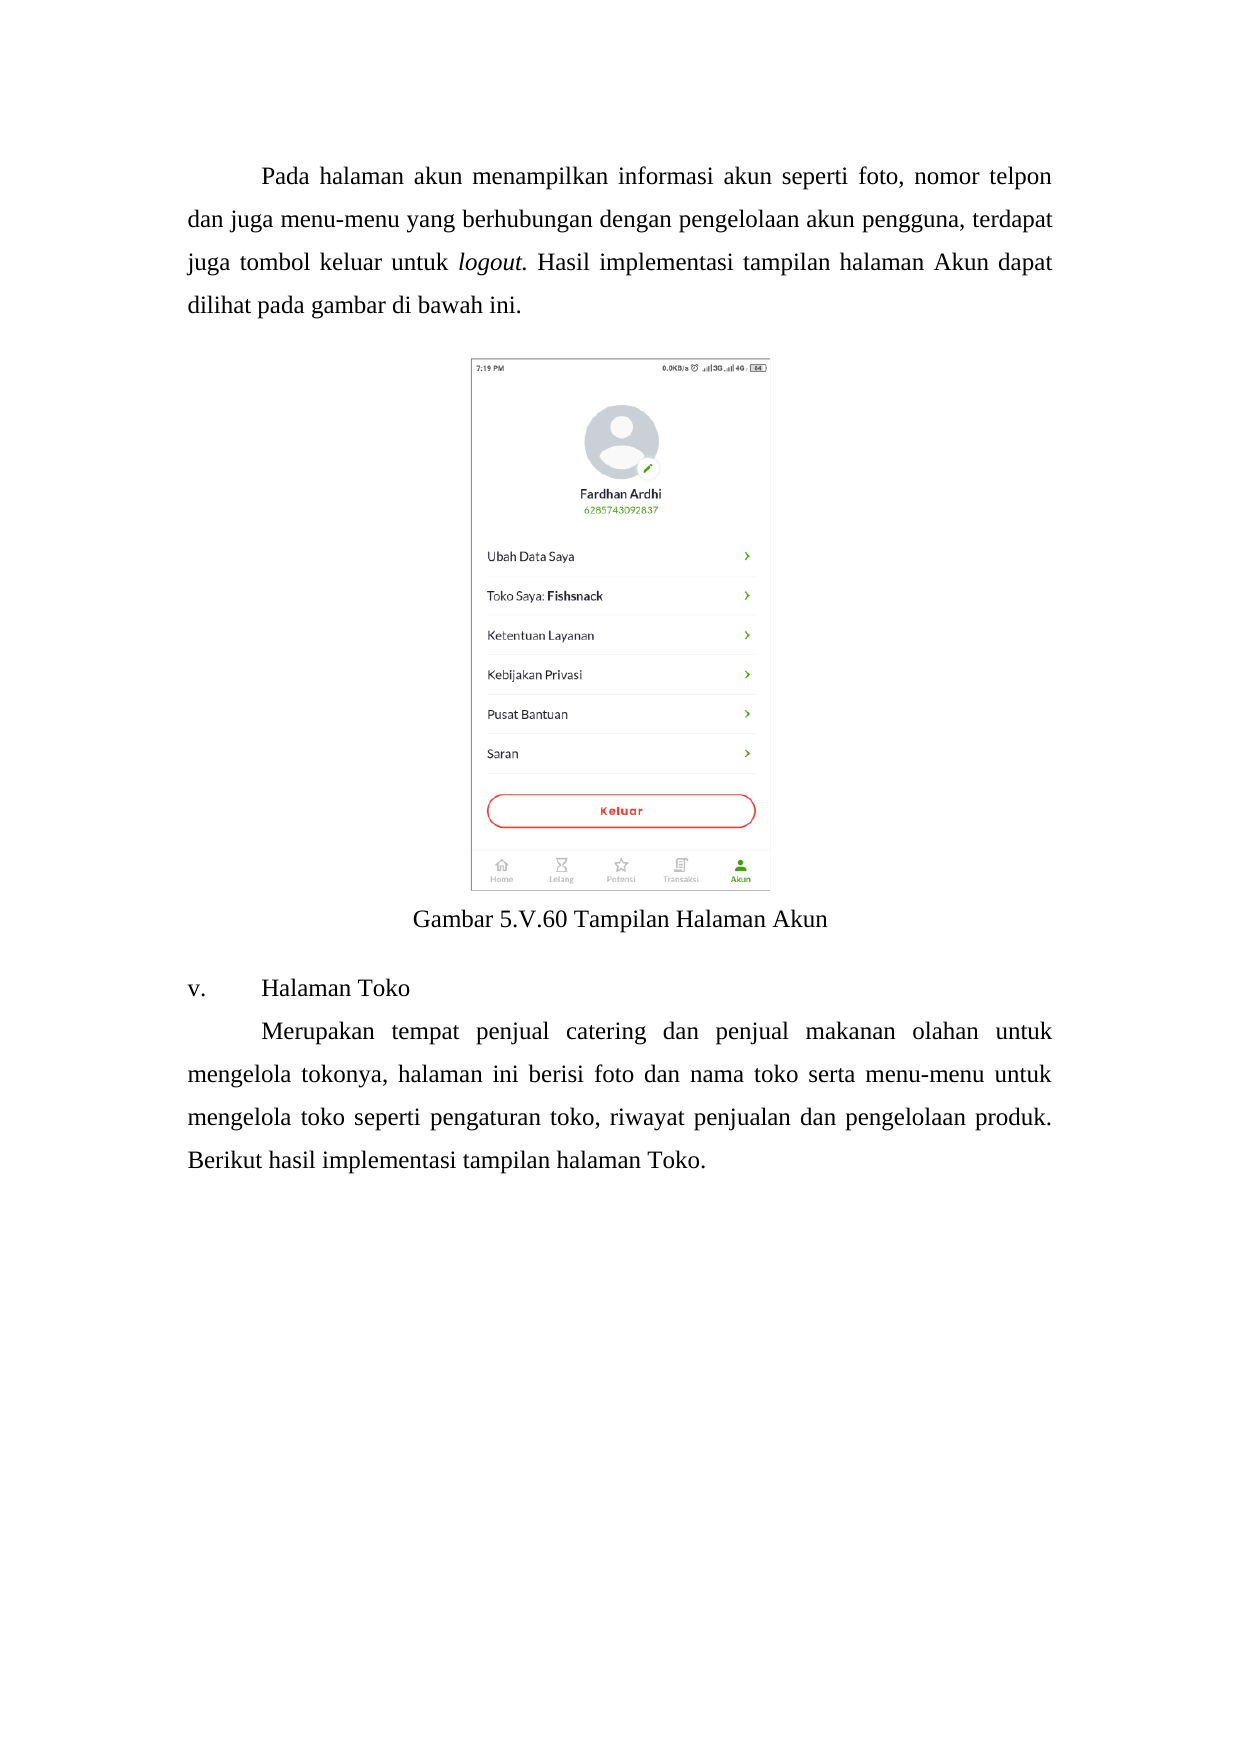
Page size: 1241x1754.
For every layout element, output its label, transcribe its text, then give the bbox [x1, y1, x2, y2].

picture [470, 358, 771, 891]
text Merupakan tempat penjual catering dan penjual makanan olahan untuk mengelola tokonya, halaman ini berisi foto dan nama toko serta menu-menu untuk mengelola toko seperti pengaturan toko, riwayat penjualan dan pengelolaan produk. Berikut hasil implementasi tampilan halaman Toko. [187, 1016, 1053, 1174]
text Pada halaman akun menampilkan informasi akun seperti foto, nomor telpon dan juga menu-menu yang berhubungan dengan pengelolaan akun pengguna, terdapat juga tombol keluar untuk logout. Hasil implementasi tampilan halaman Akun dapat dilihat pada gambar di bawah ini. [187, 161, 1053, 319]
list Halaman Toko [187, 973, 1053, 1001]
